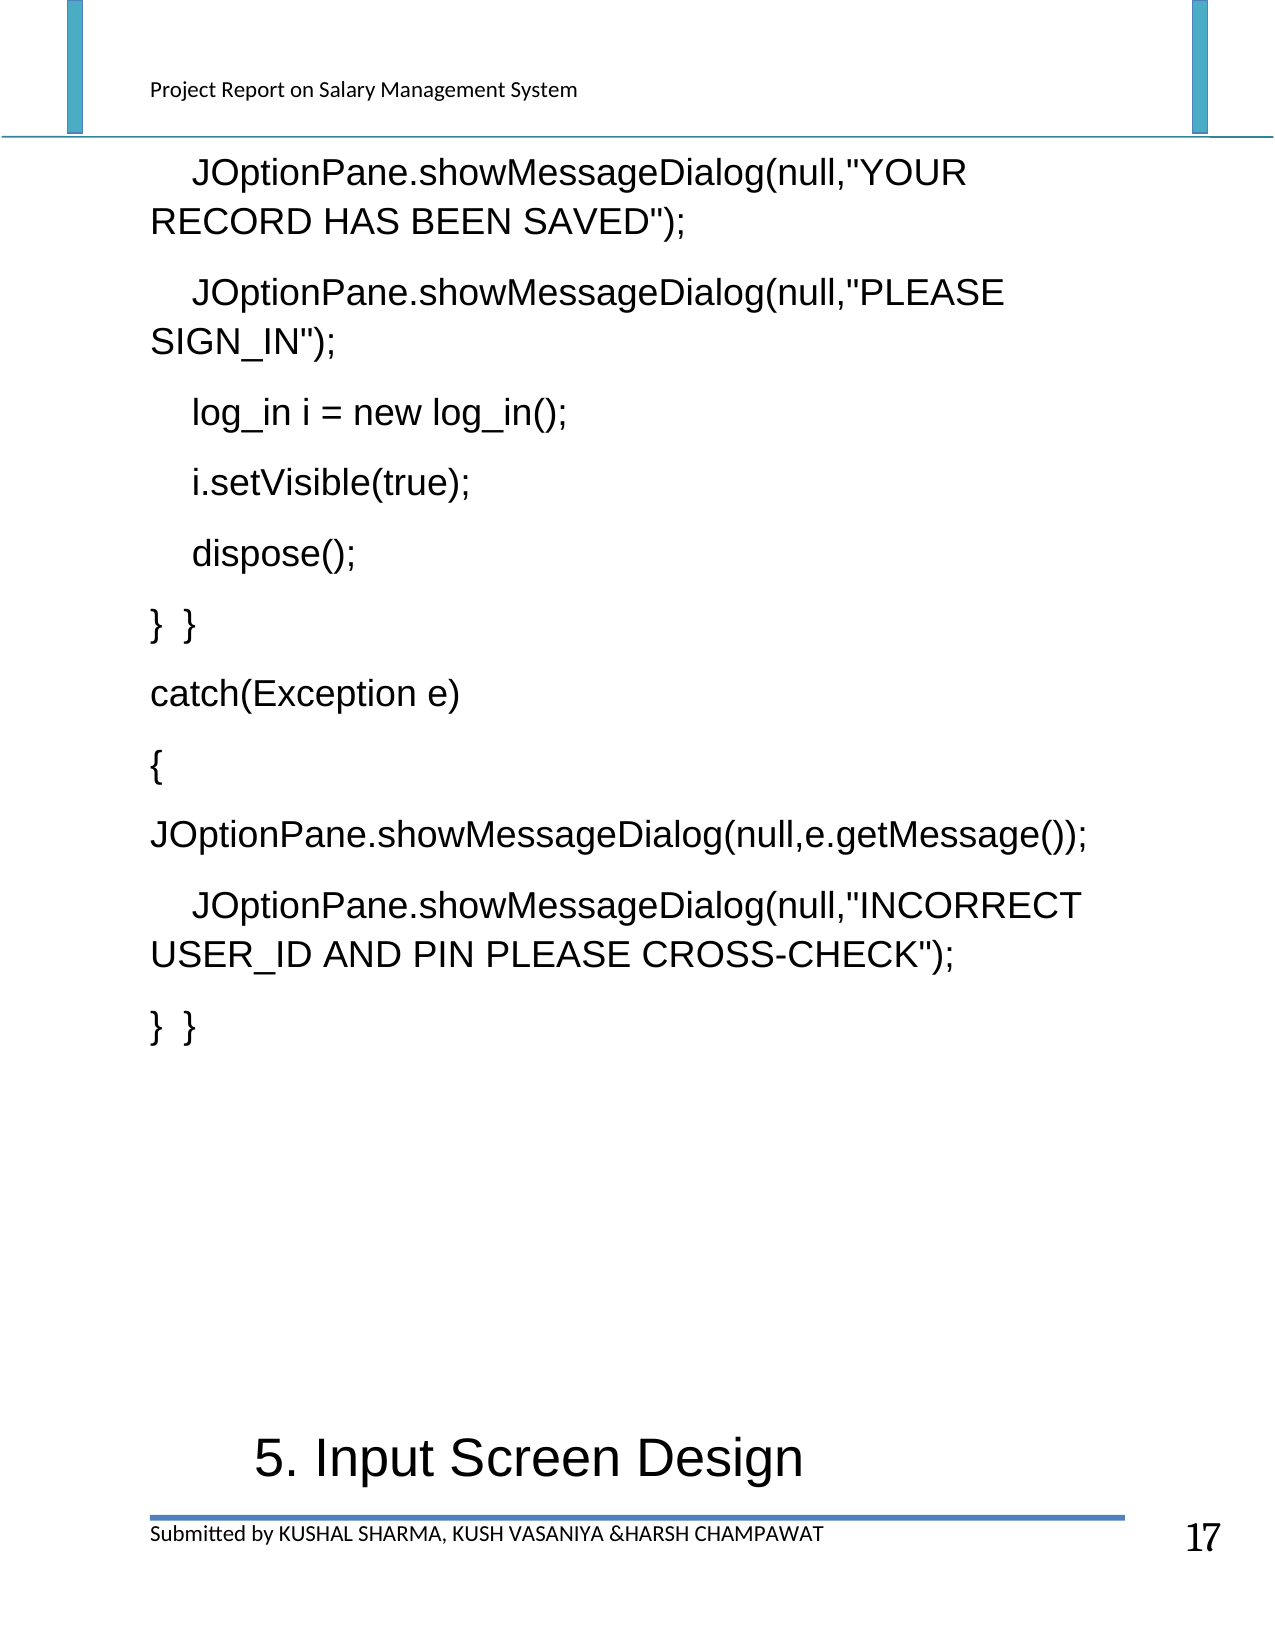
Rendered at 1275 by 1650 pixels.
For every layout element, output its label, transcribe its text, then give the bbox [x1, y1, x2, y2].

text } } [150, 1003, 1125, 1046]
text JOptionPane.showMessageDialog(null,"INCORRECT USER_ID AND PIN PLEASE CROSS-CHECK"); [150, 883, 1125, 976]
text } } [150, 601, 1125, 644]
text JOptionPane.showMessageDialog(null,"PLEASE SIGN_IN"); [150, 270, 1125, 363]
text { [150, 742, 1125, 785]
text JOptionPane.showMessageDialog(null,"YOUR RECORD HAS BEEN SAVED"); [150, 150, 1125, 243]
text dispose(); [150, 531, 1125, 574]
text log_in i = new log_in(); [150, 390, 1125, 433]
text catch(Exception e) [150, 672, 1125, 715]
text JOptionPane.showMessageDialog(null,e.getMessage()); [150, 812, 1125, 856]
text i.setVisible(true); [150, 460, 1125, 503]
text 5. Input Screen Design [150, 1425, 1125, 1488]
